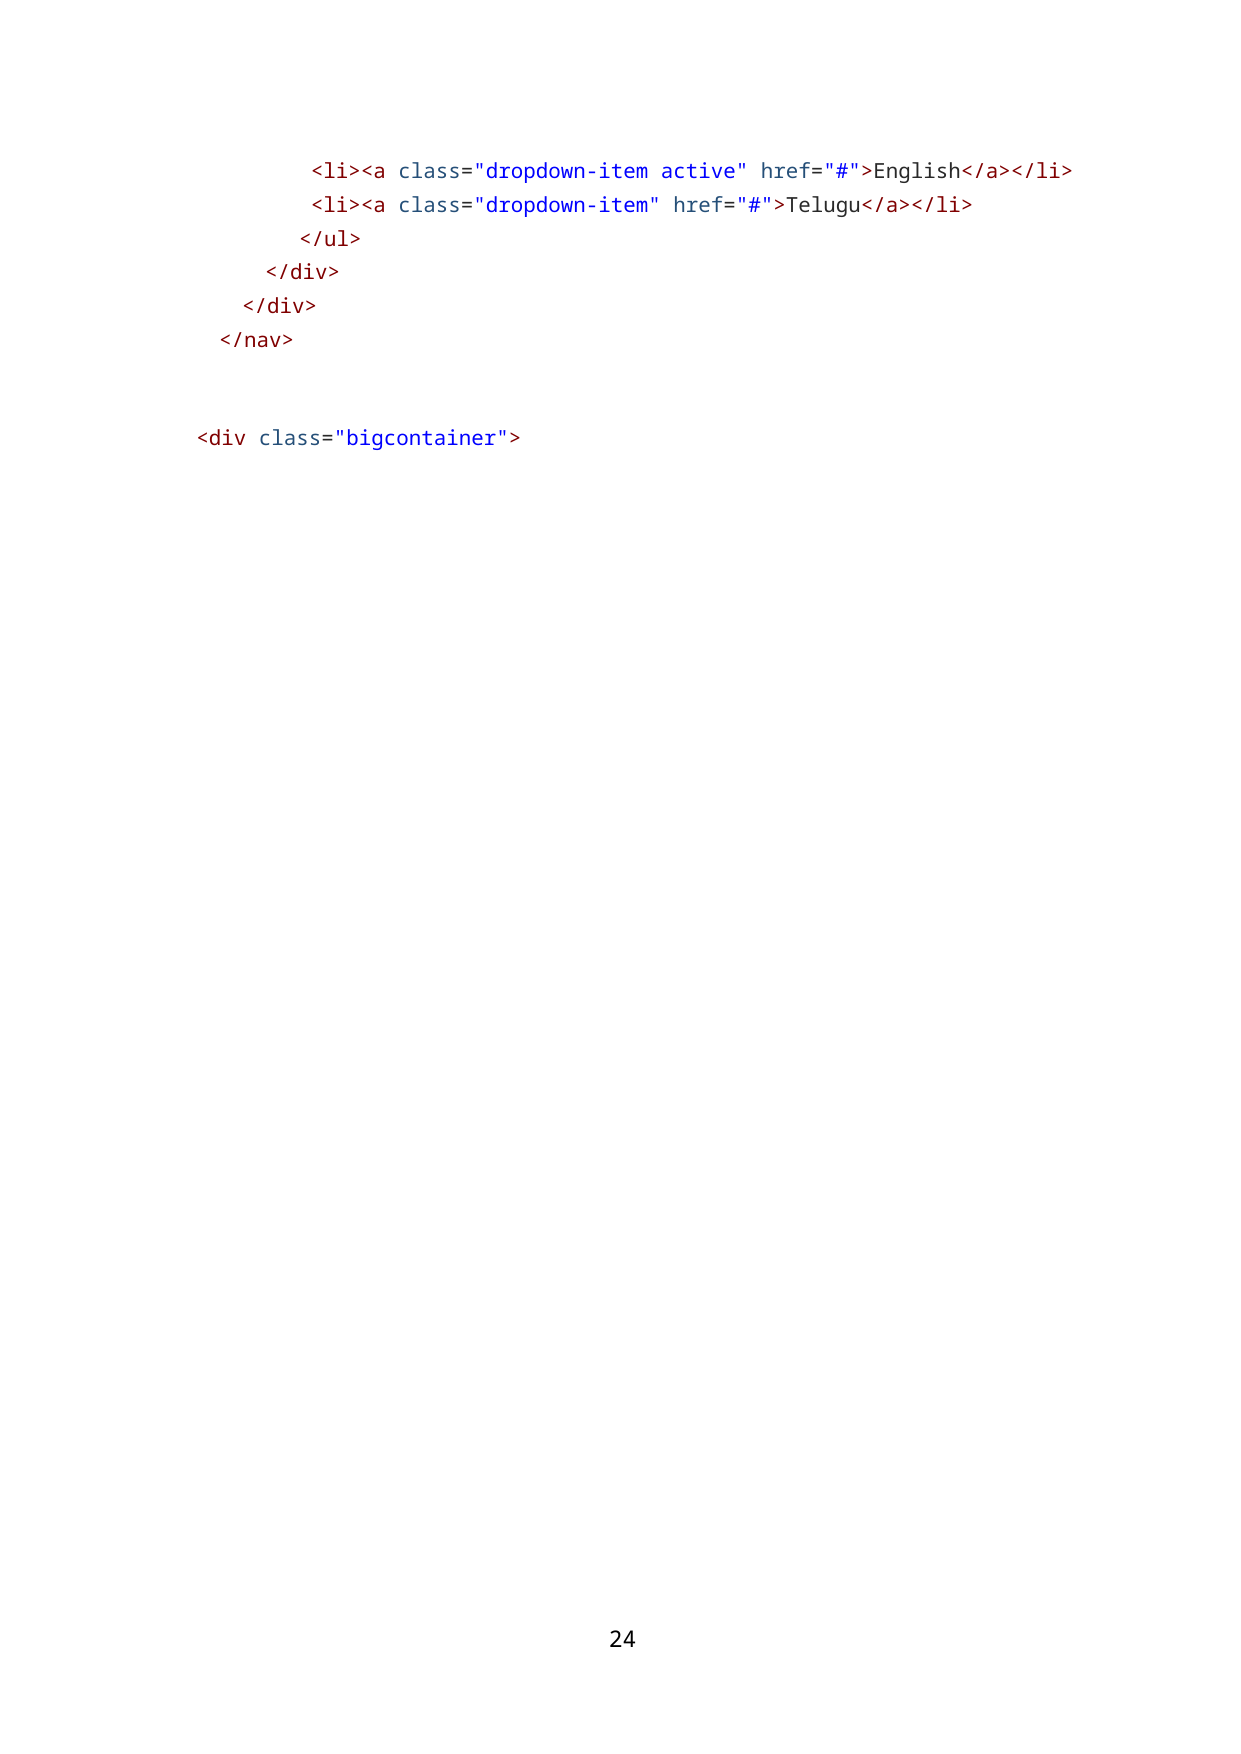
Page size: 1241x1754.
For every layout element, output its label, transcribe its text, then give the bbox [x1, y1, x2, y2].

text </nav> [219, 325, 1217, 353]
text <li><a class="dropdown-item active" href="#">English</a></li> [311, 156, 1217, 185]
text </ul> [299, 224, 1217, 252]
text </div> [242, 291, 1217, 320]
text </div> [265, 257, 1217, 286]
text <div class="bigcontainer"> [196, 423, 1217, 452]
text <li><a class="dropdown-item" href="#">Telugu</a></li> [311, 190, 1217, 218]
